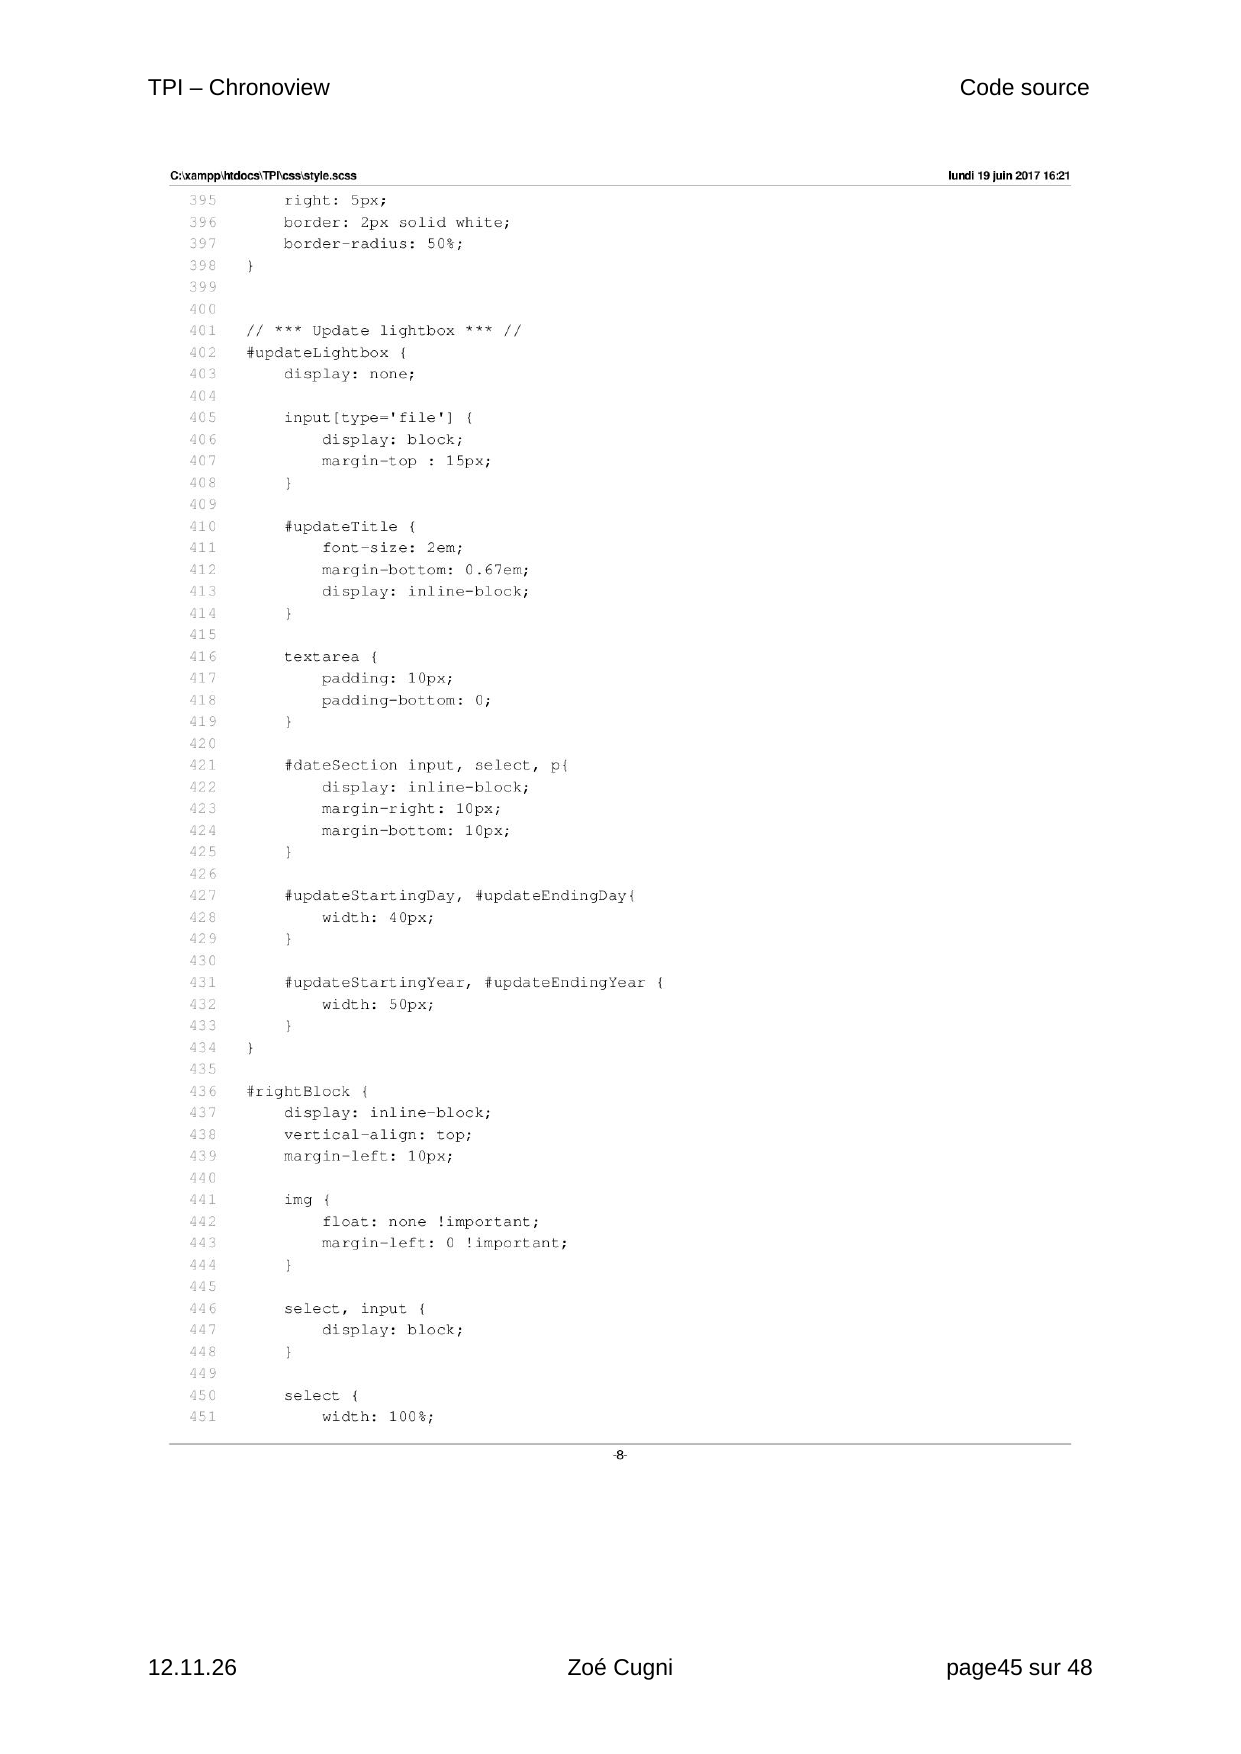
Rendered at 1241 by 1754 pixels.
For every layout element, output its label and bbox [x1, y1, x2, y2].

picture [147, 147, 1093, 1484]
